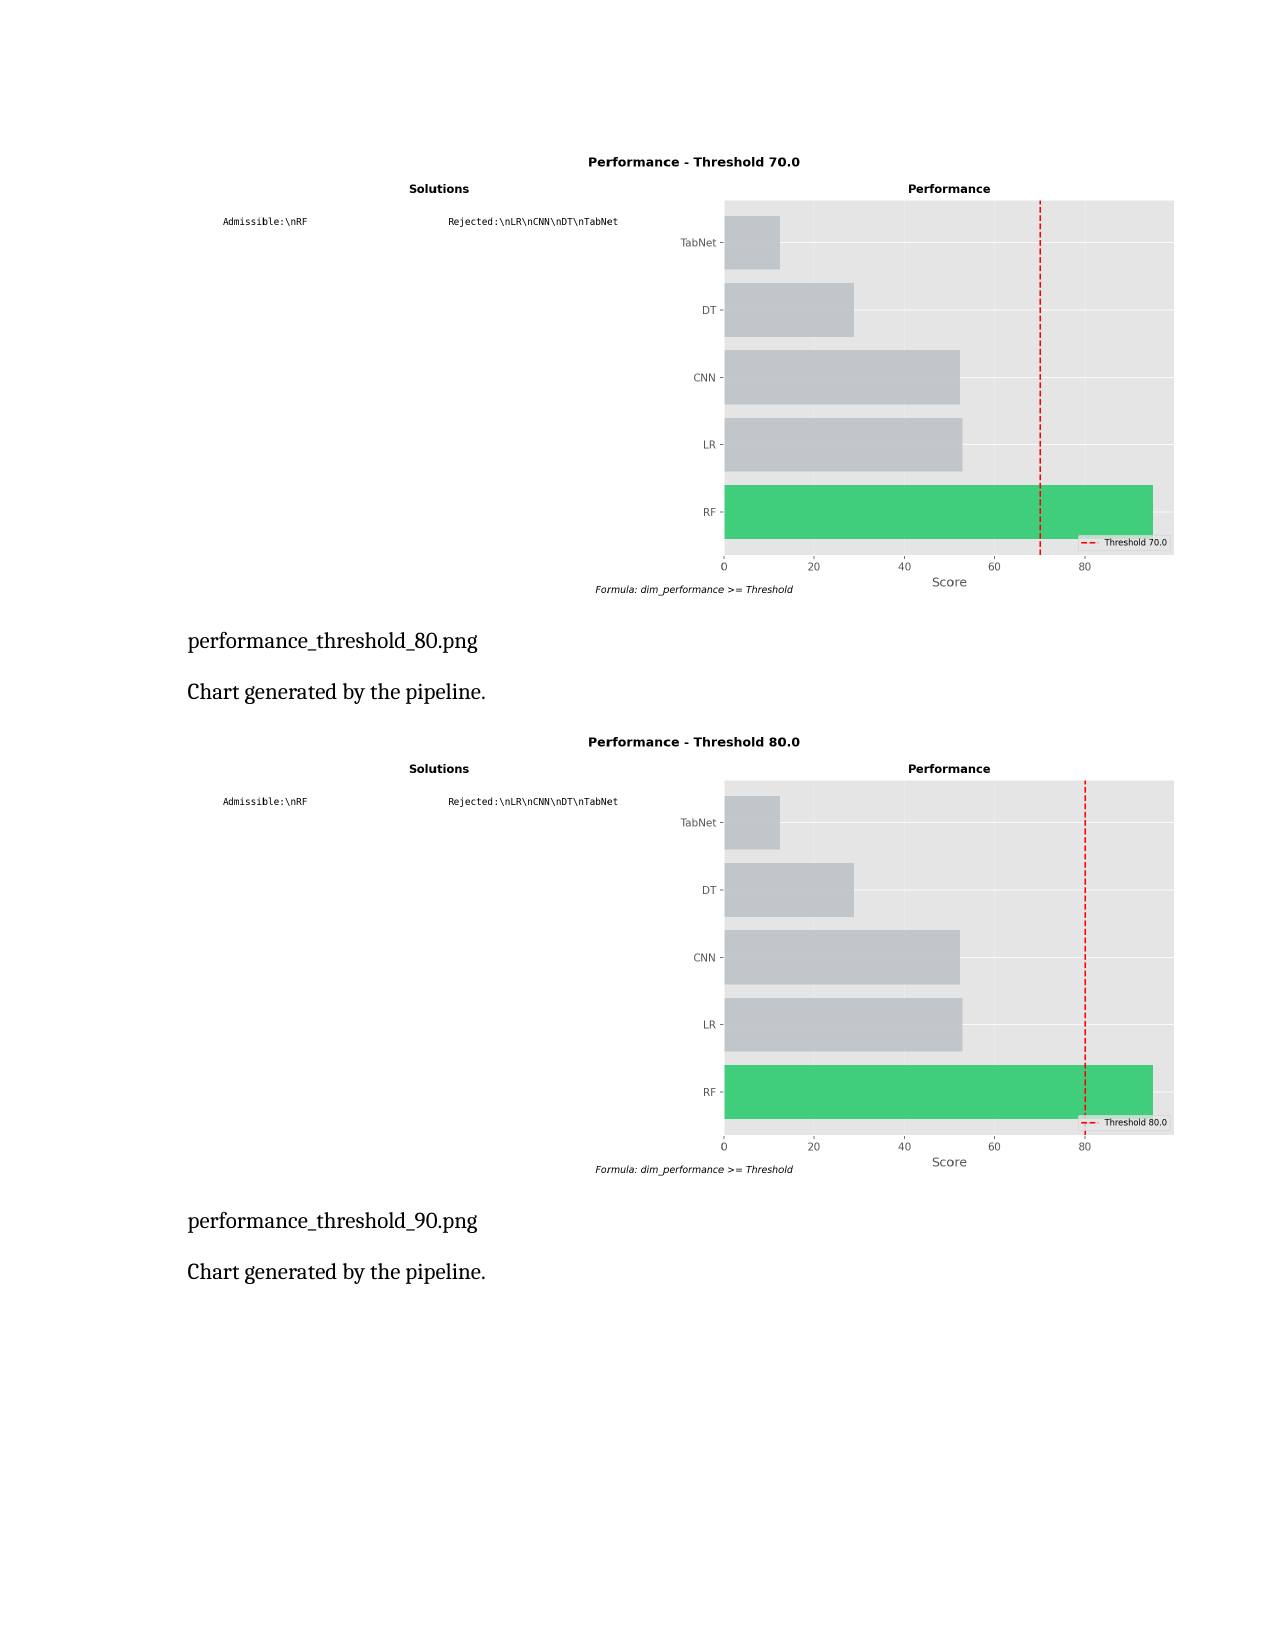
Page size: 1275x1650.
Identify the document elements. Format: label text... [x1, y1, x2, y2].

text Chart generated by the pipeline. [187, 679, 1087, 705]
picture [206, 150, 1182, 603]
picture [206, 729, 1182, 1183]
text performance_threshold_80.png [187, 628, 1087, 654]
text Chart generated by the pipeline. [187, 1258, 1087, 1285]
text performance_threshold_90.png [187, 1207, 1087, 1234]
